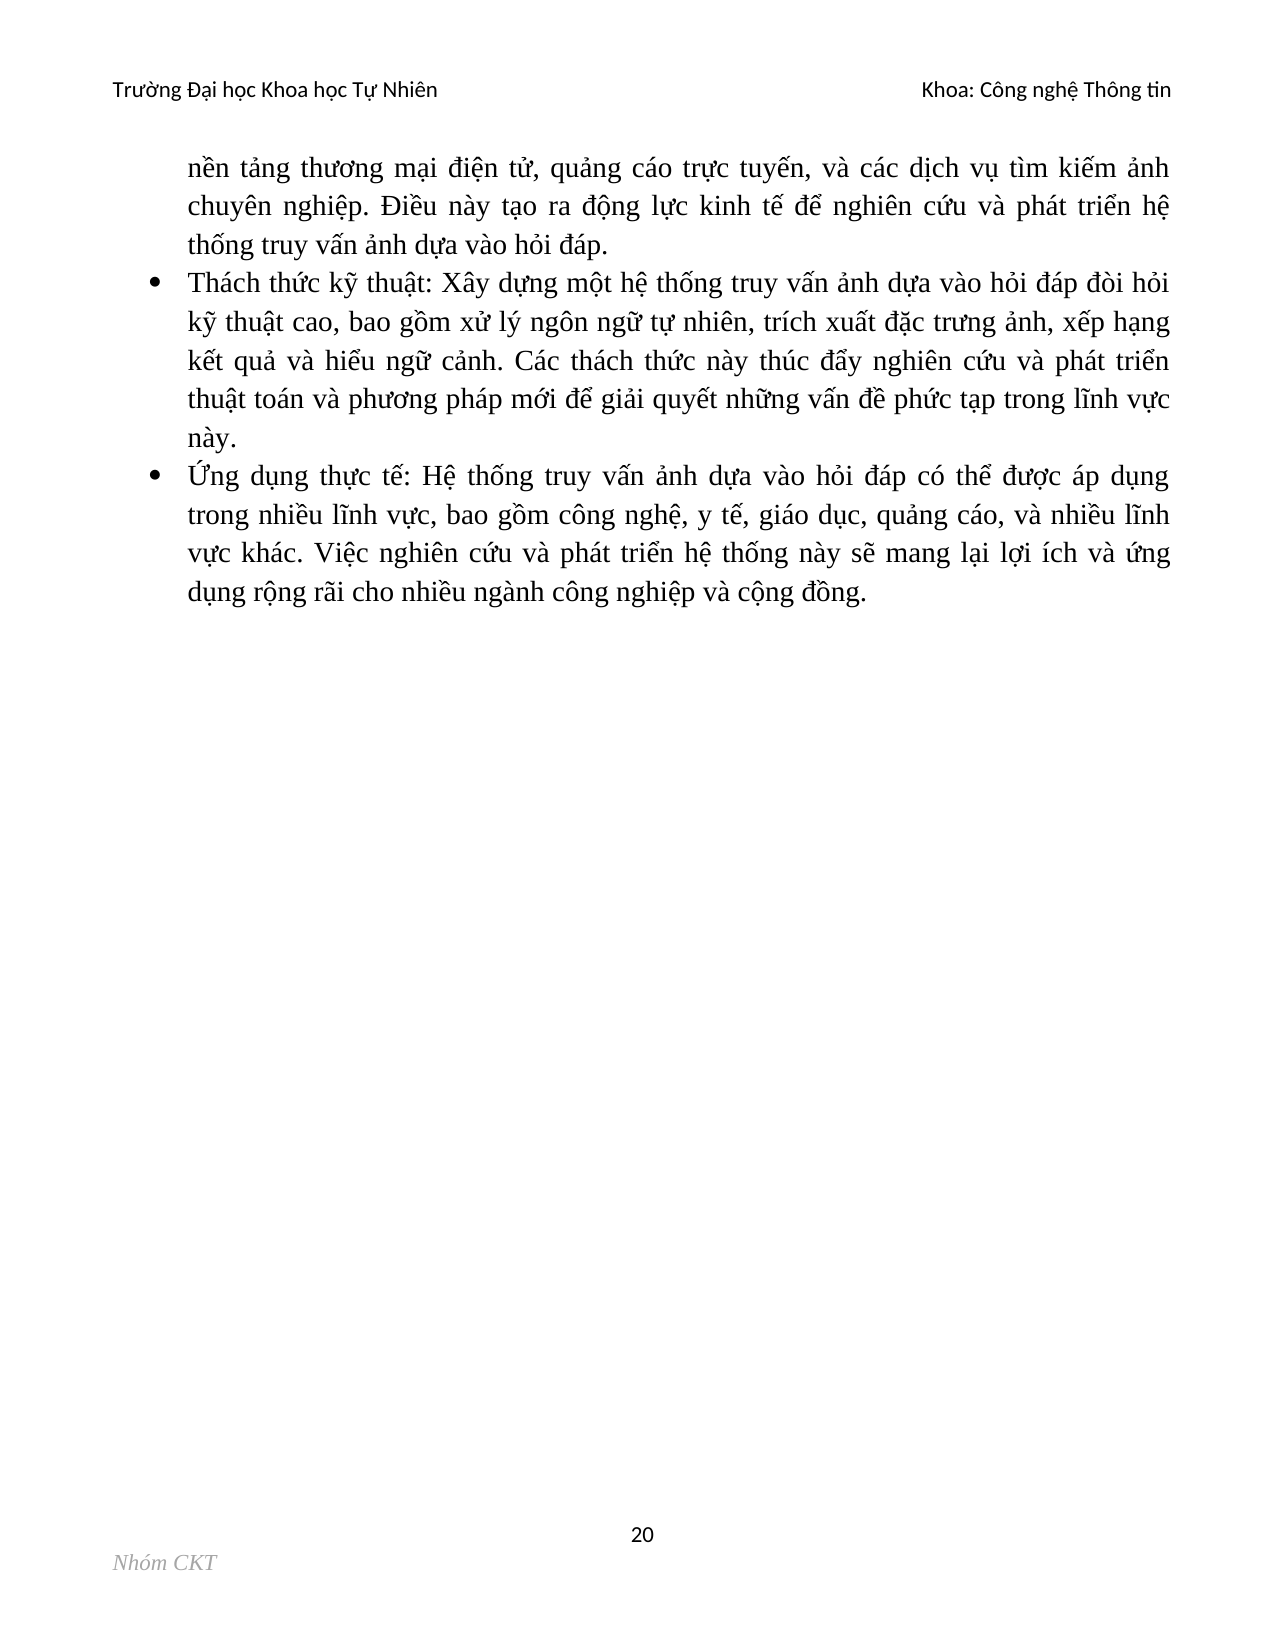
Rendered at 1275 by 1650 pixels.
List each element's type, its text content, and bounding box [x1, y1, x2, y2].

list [150, 150, 1172, 261]
list Ứng dụng thực tế: Hệ thống truy vấn ảnh dựa vào hỏi đáp có thể được áp dụng trong nhiều lĩnh vực, bao gồm công nghệ, y tế, giáo dục, quảng cáo, và nhiều lĩnh vực khác. Việc nghiên cứu và phát triển hệ thống này sẽ mang lại lợi ích và ứng dụng rộng rãi cho nhiều ngành công nghiệp và cộng đồng. [150, 458, 1172, 608]
list Thách thức kỹ thuật: Xây dựng một hệ thống truy vấn ảnh dựa vào hỏi đáp đòi hỏi kỹ thuật cao, bao gồm xử lý ngôn ngữ tự nhiên, trích xuất đặc trưng ảnh, xếp hạng kết quả và hiểu ngữ cảnh. Các thách thức này thúc đẩy nghiên cứu và phát triển thuật toán và phương pháp mới để giải quyết những vấn đề phức tạp trong lĩnh vực này. [150, 266, 1172, 453]
